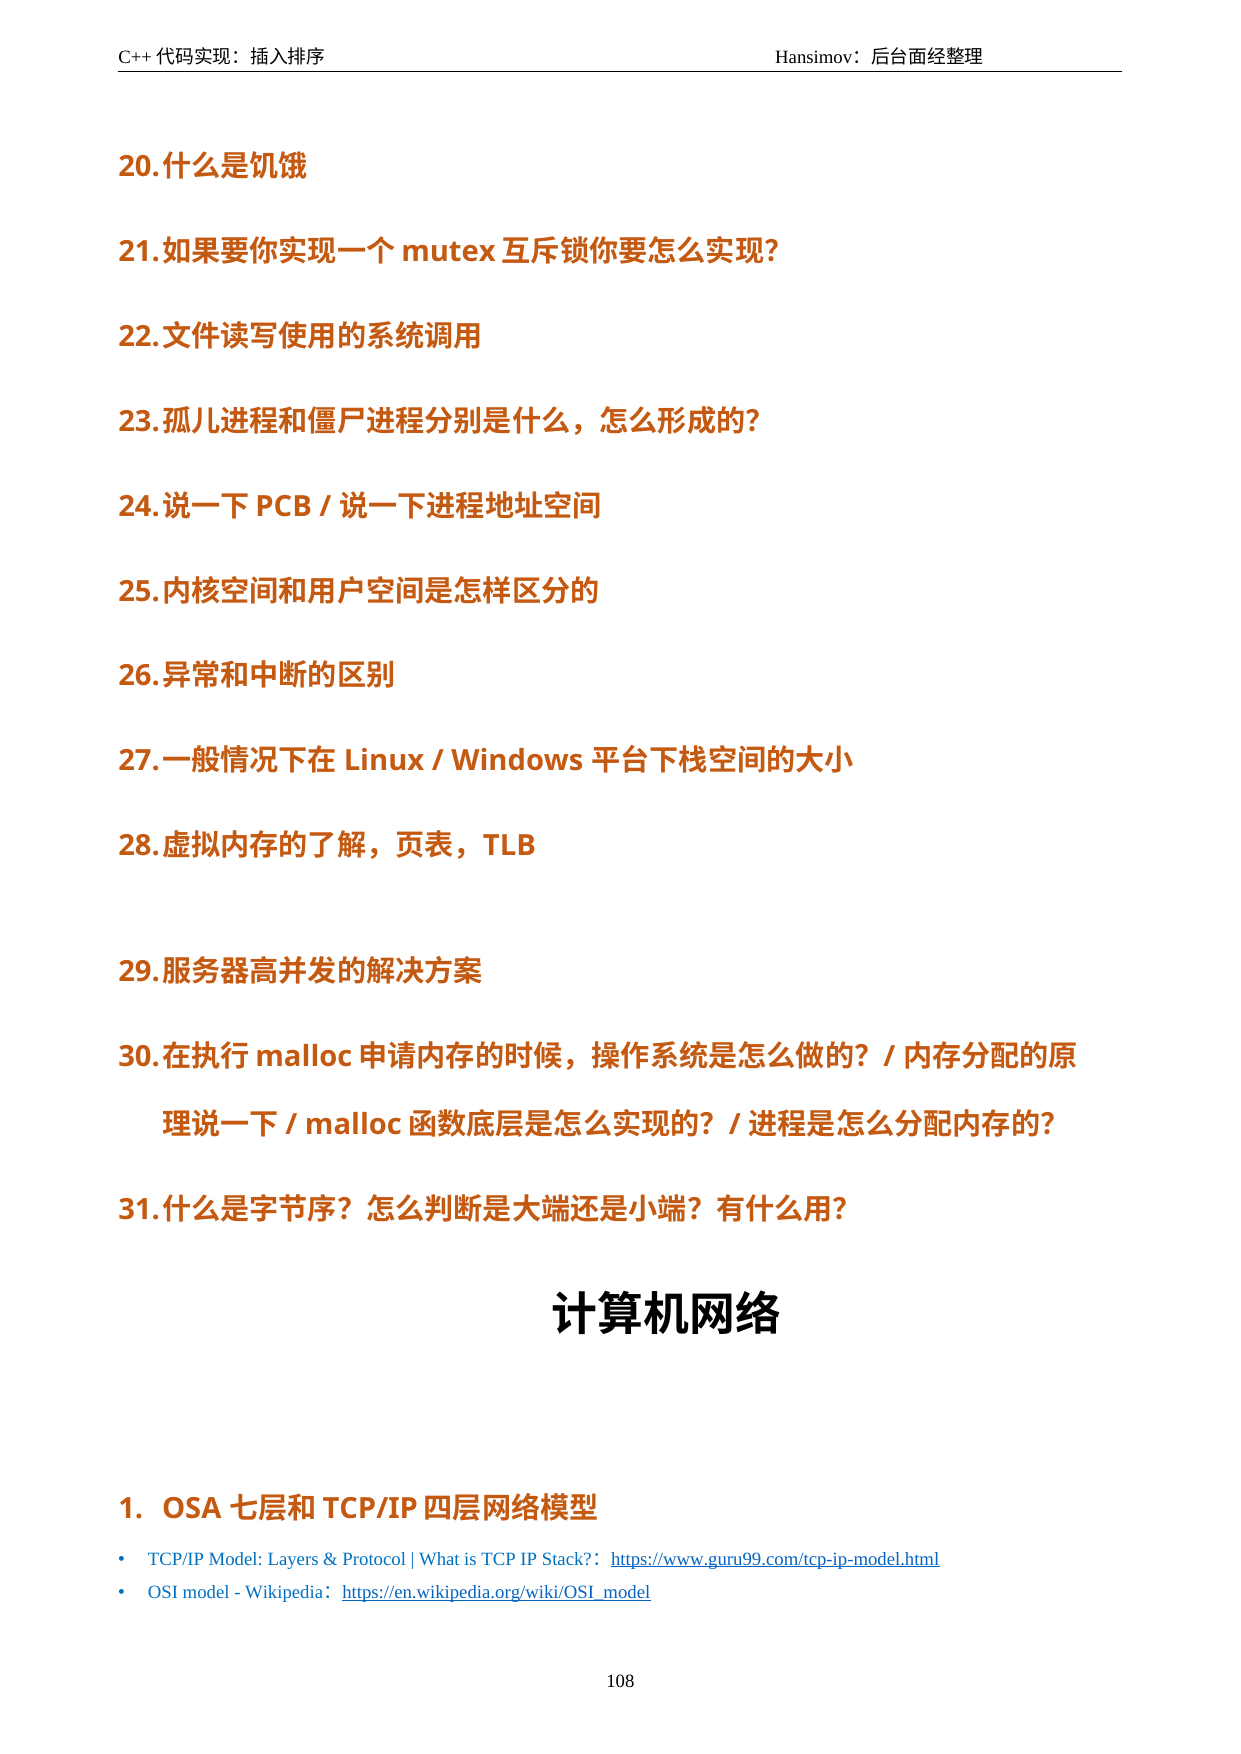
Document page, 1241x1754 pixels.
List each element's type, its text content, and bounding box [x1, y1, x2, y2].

subtitle 内核空间和用户空间是怎样区分的 [118, 554, 1097, 622]
subtitle 什么是饥饿 [118, 130, 1097, 198]
subtitle 虚拟内存的了解，页表，TLB [118, 809, 1097, 877]
subtitle 文件读写使用的系统调用 [118, 300, 1097, 368]
text OSI model - Wikipedia：https://en.wikipedia.org/wiki/OSI_model [118, 1574, 1122, 1608]
subtitle OSA 七层和TCP/IP四层网络模型 [118, 1472, 1097, 1540]
subtitle 孤儿进程和僵尸进程分别是什么，怎么形成的？ [118, 384, 1097, 452]
subtitle 什么是字节序？怎么判断是大端还是小端？有什么用？ [118, 1173, 1097, 1241]
subtitle 计算机网络 [118, 1276, 1122, 1344]
subtitle 如果要你实现一个mutex互斥锁你要怎么实现？ [118, 215, 1097, 283]
subtitle 一般情况下在 Linux / Windows 平台下栈空间的大小 [118, 724, 1097, 792]
text TCP/IP Model: Layers & Protocol | What is TCP IP Stack?：https://www.guru99.com/tcp-ip-model.html [118, 1540, 1122, 1574]
subtitle 异常和中断的区别 [118, 639, 1097, 707]
subtitle 服务器高并发的解决方案 [118, 935, 1097, 1003]
subtitle 在执行malloc申请内存的时候，操作系统是怎么做的？/ 内存分配的原理说一下 / malloc函数底层是怎么实现的？/ 进程是怎么分配内存的？ [118, 1020, 1097, 1156]
subtitle 说一下PCB / 说一下进程地址空间 [118, 469, 1097, 537]
